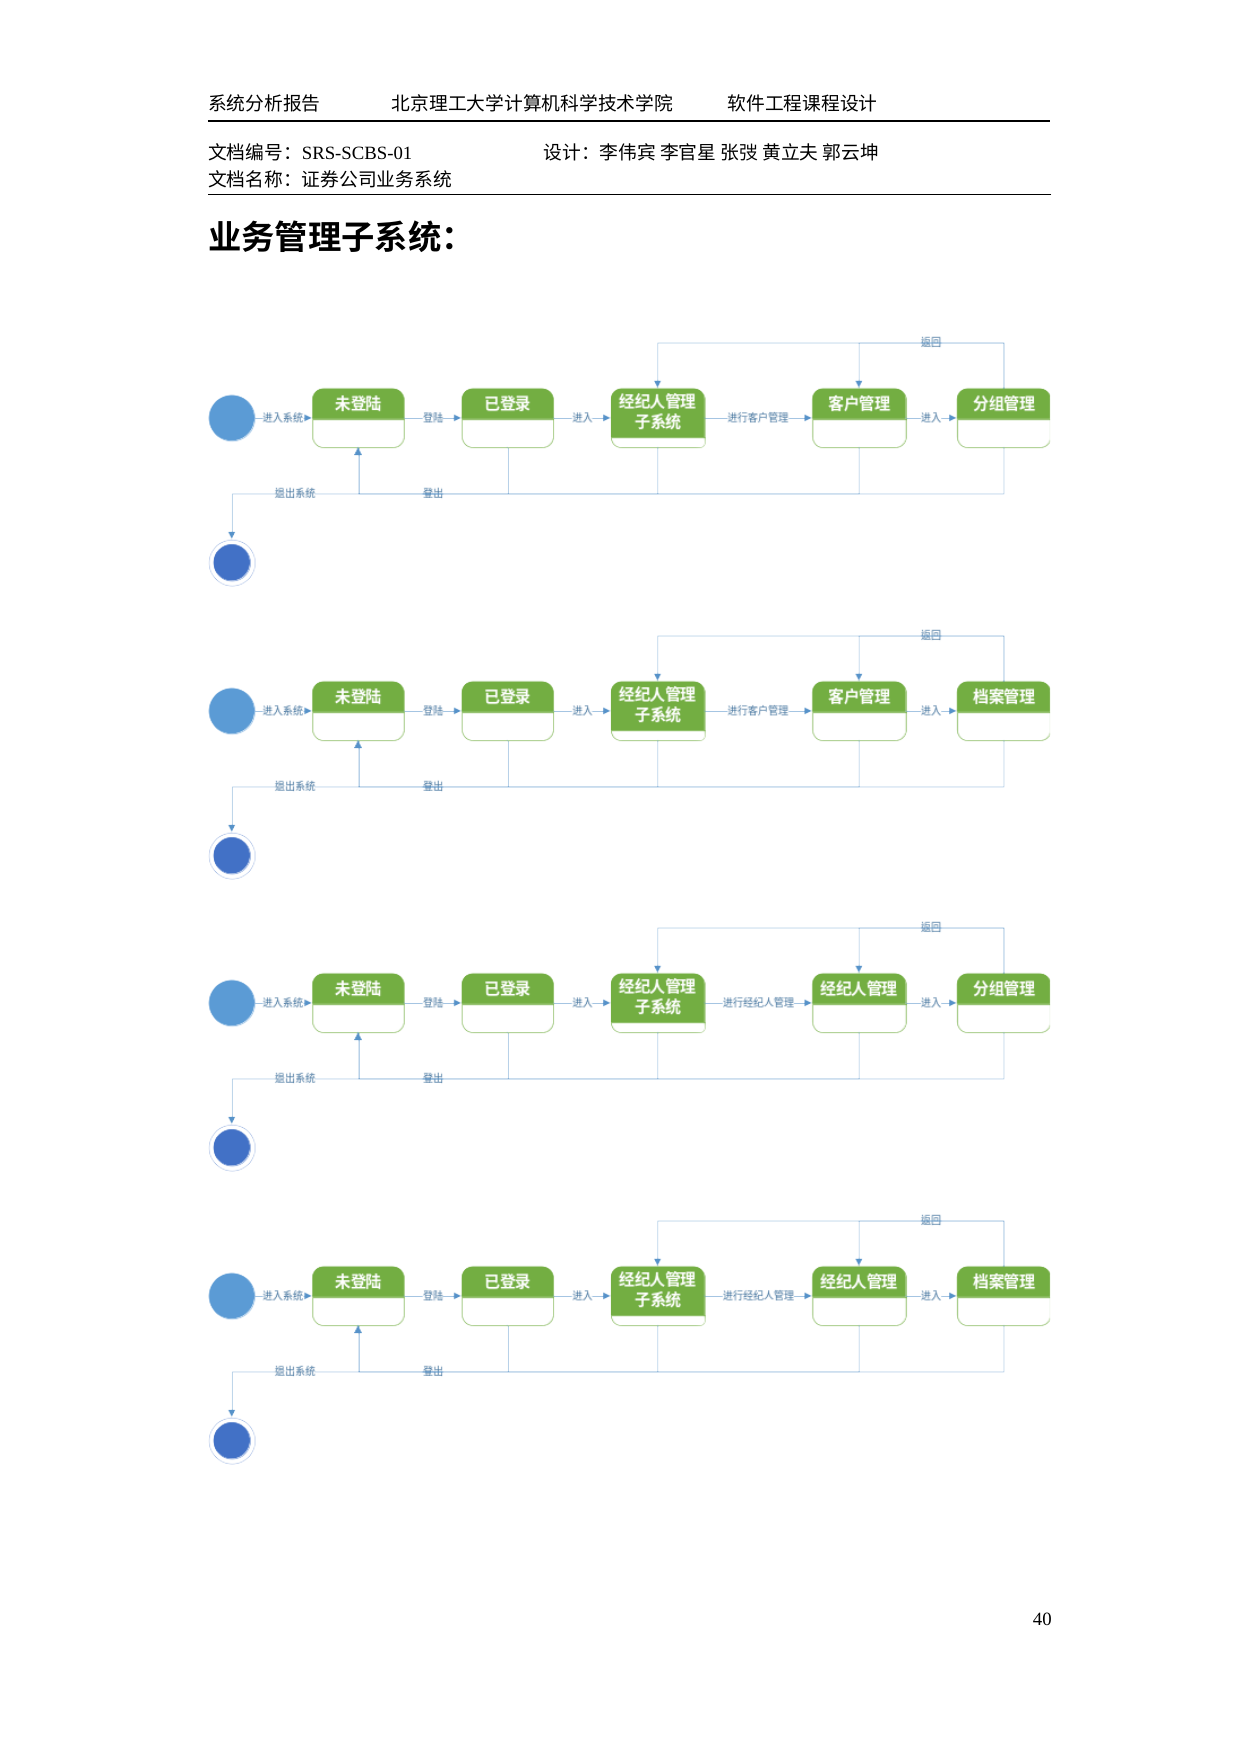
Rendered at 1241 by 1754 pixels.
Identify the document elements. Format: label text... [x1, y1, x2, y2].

subtitle 业务管理子系统： [208, 203, 1051, 268]
